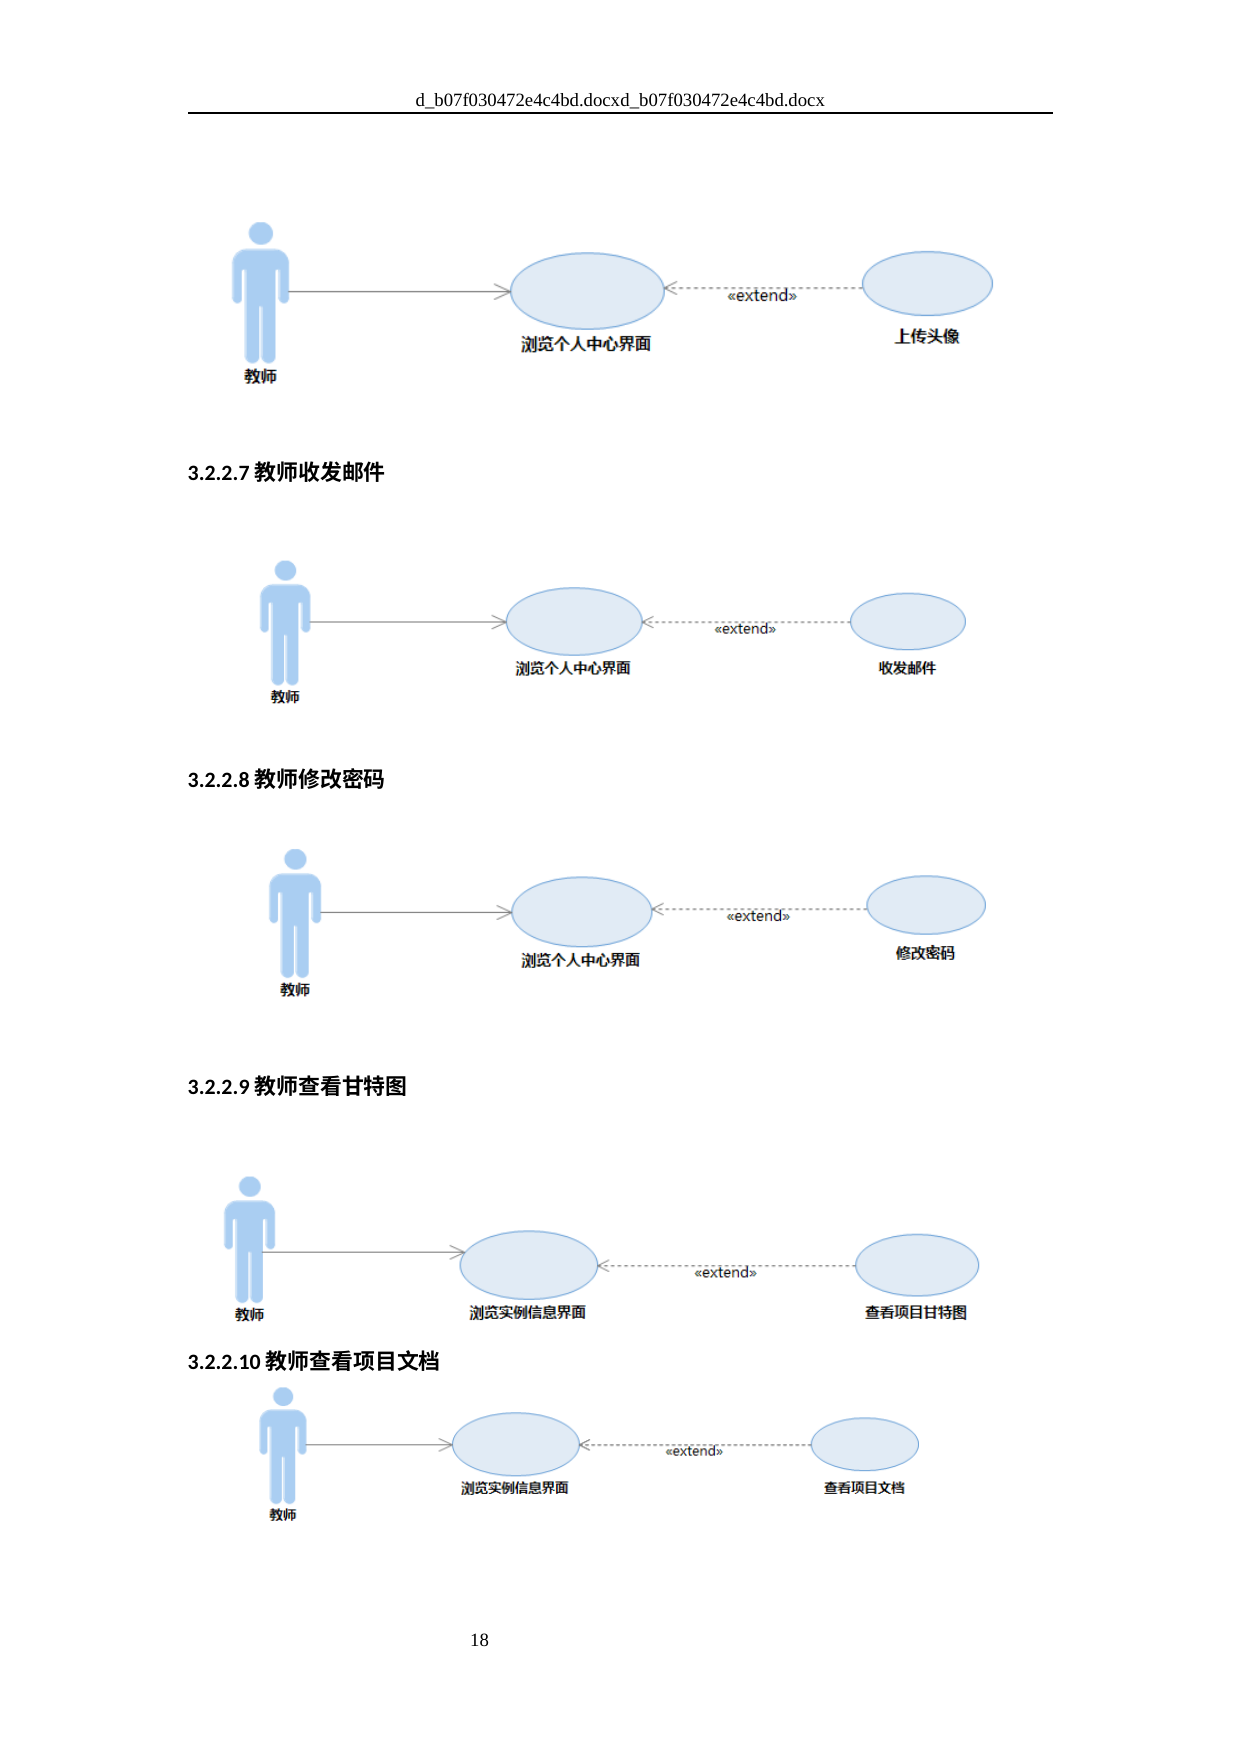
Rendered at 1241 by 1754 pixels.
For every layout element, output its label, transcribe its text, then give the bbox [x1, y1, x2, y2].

picture [187, 1115, 1053, 1338]
subtitle 3.2.2.10 教师查看项目文档 [187, 1338, 1053, 1376]
picture [187, 501, 1052, 742]
picture [187, 162, 1053, 425]
picture [187, 808, 1052, 1041]
picture [187, 1375, 1052, 1557]
subtitle 3.2.2.7 教师收发邮件 [187, 425, 1053, 487]
